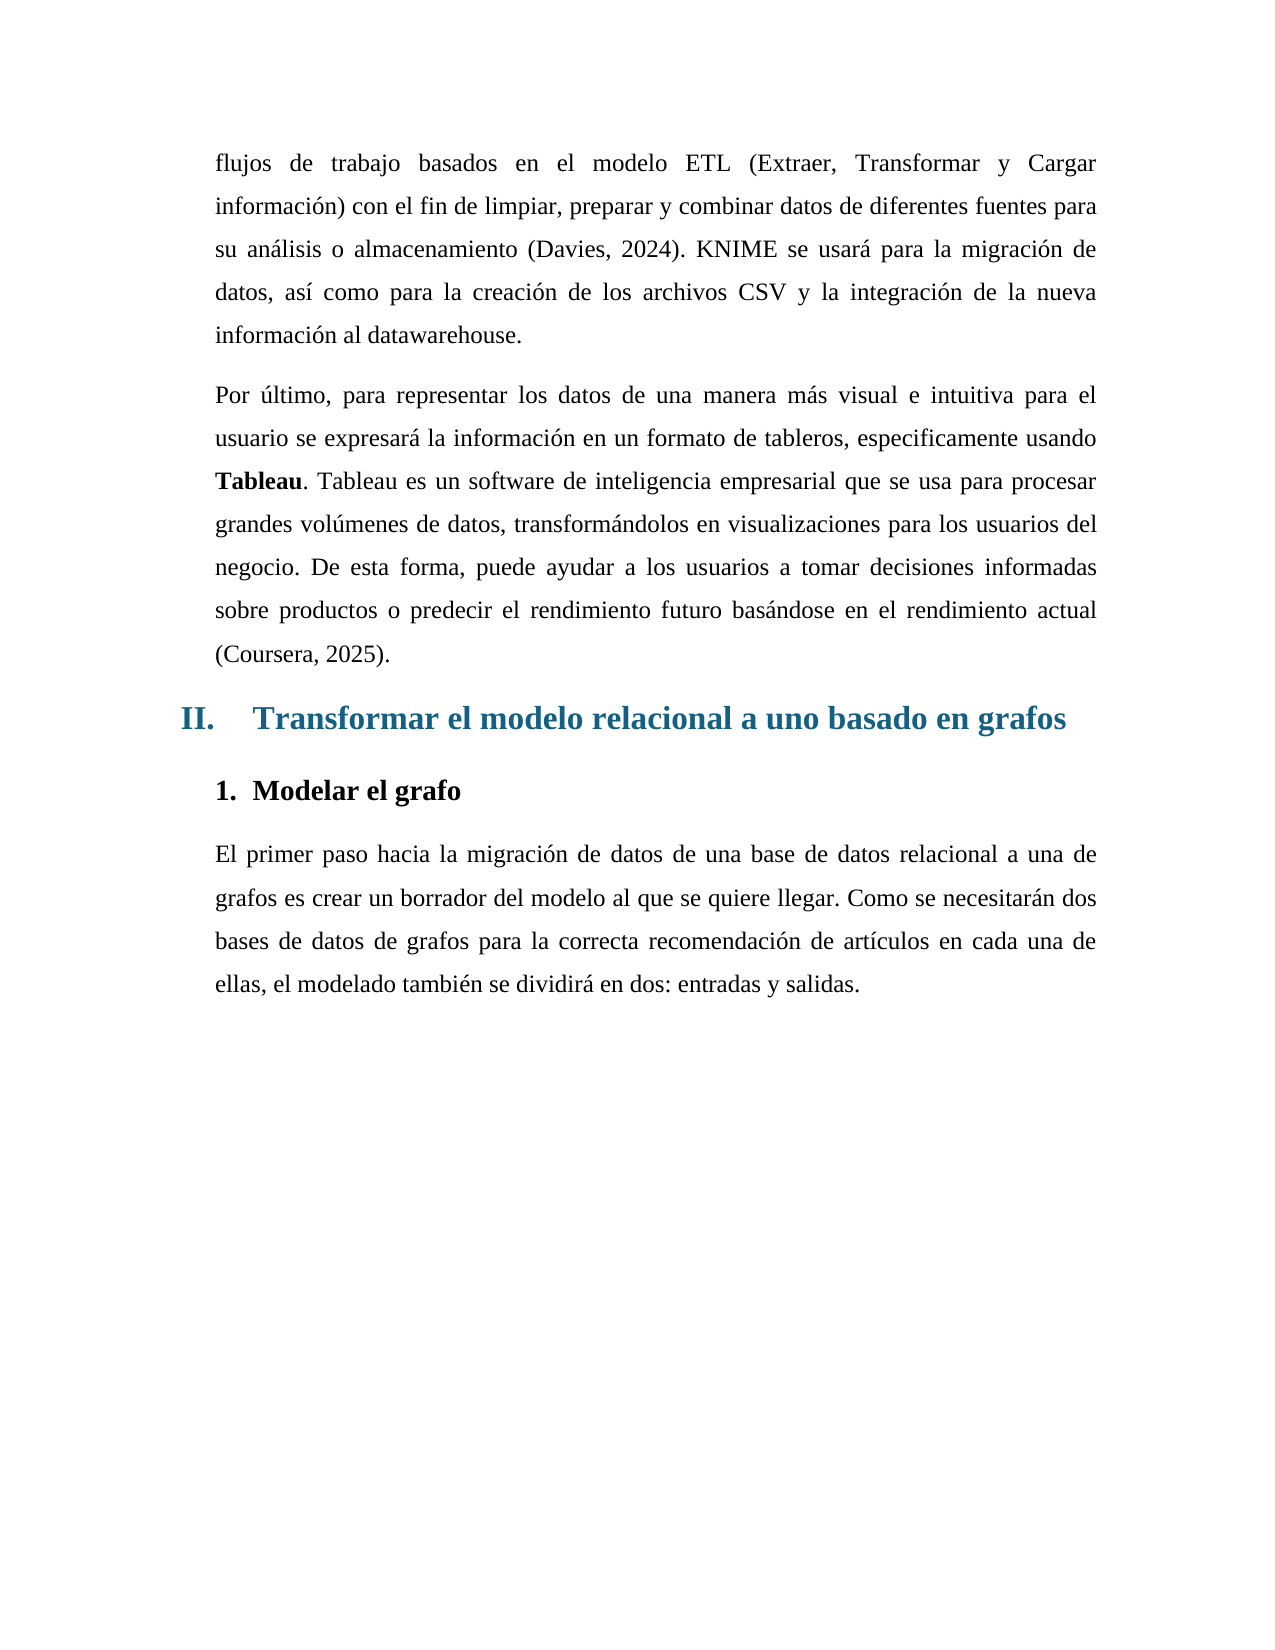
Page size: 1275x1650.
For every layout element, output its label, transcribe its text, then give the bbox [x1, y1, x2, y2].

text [215, 148, 1098, 349]
text Por último, para representar los datos de una manera más visual e intuitiva para el usuario se expresará la información en un formato de tableros, especificamente usando Tableau. Tableau es un software de inteligencia empresarial que se usa para procesar grandes volúmenes de datos, transformándolos en visualizaciones para los usuarios del negocio. De esta forma, puede ayudar a los usuarios a tomar decisiones informadas sobre productos o predecir el rendimiento futuro basándose en el rendimiento actual (Coursera, 2025). [215, 380, 1098, 667]
list Modelar el grafo [215, 773, 1098, 806]
text El primer paso hacia la migración de datos de una base de datos relacional a una de grafos es crear un borrador del modelo al que se quiere llegar. Como se necesitarán dos bases de datos de grafos para la correcta recomendación de artículos en cada una de ellas, el modelado también se dividirá en dos: entradas y salidas. [215, 839, 1098, 998]
list Transformar el modelo relacional a uno basado en grafos [215, 698, 1098, 737]
